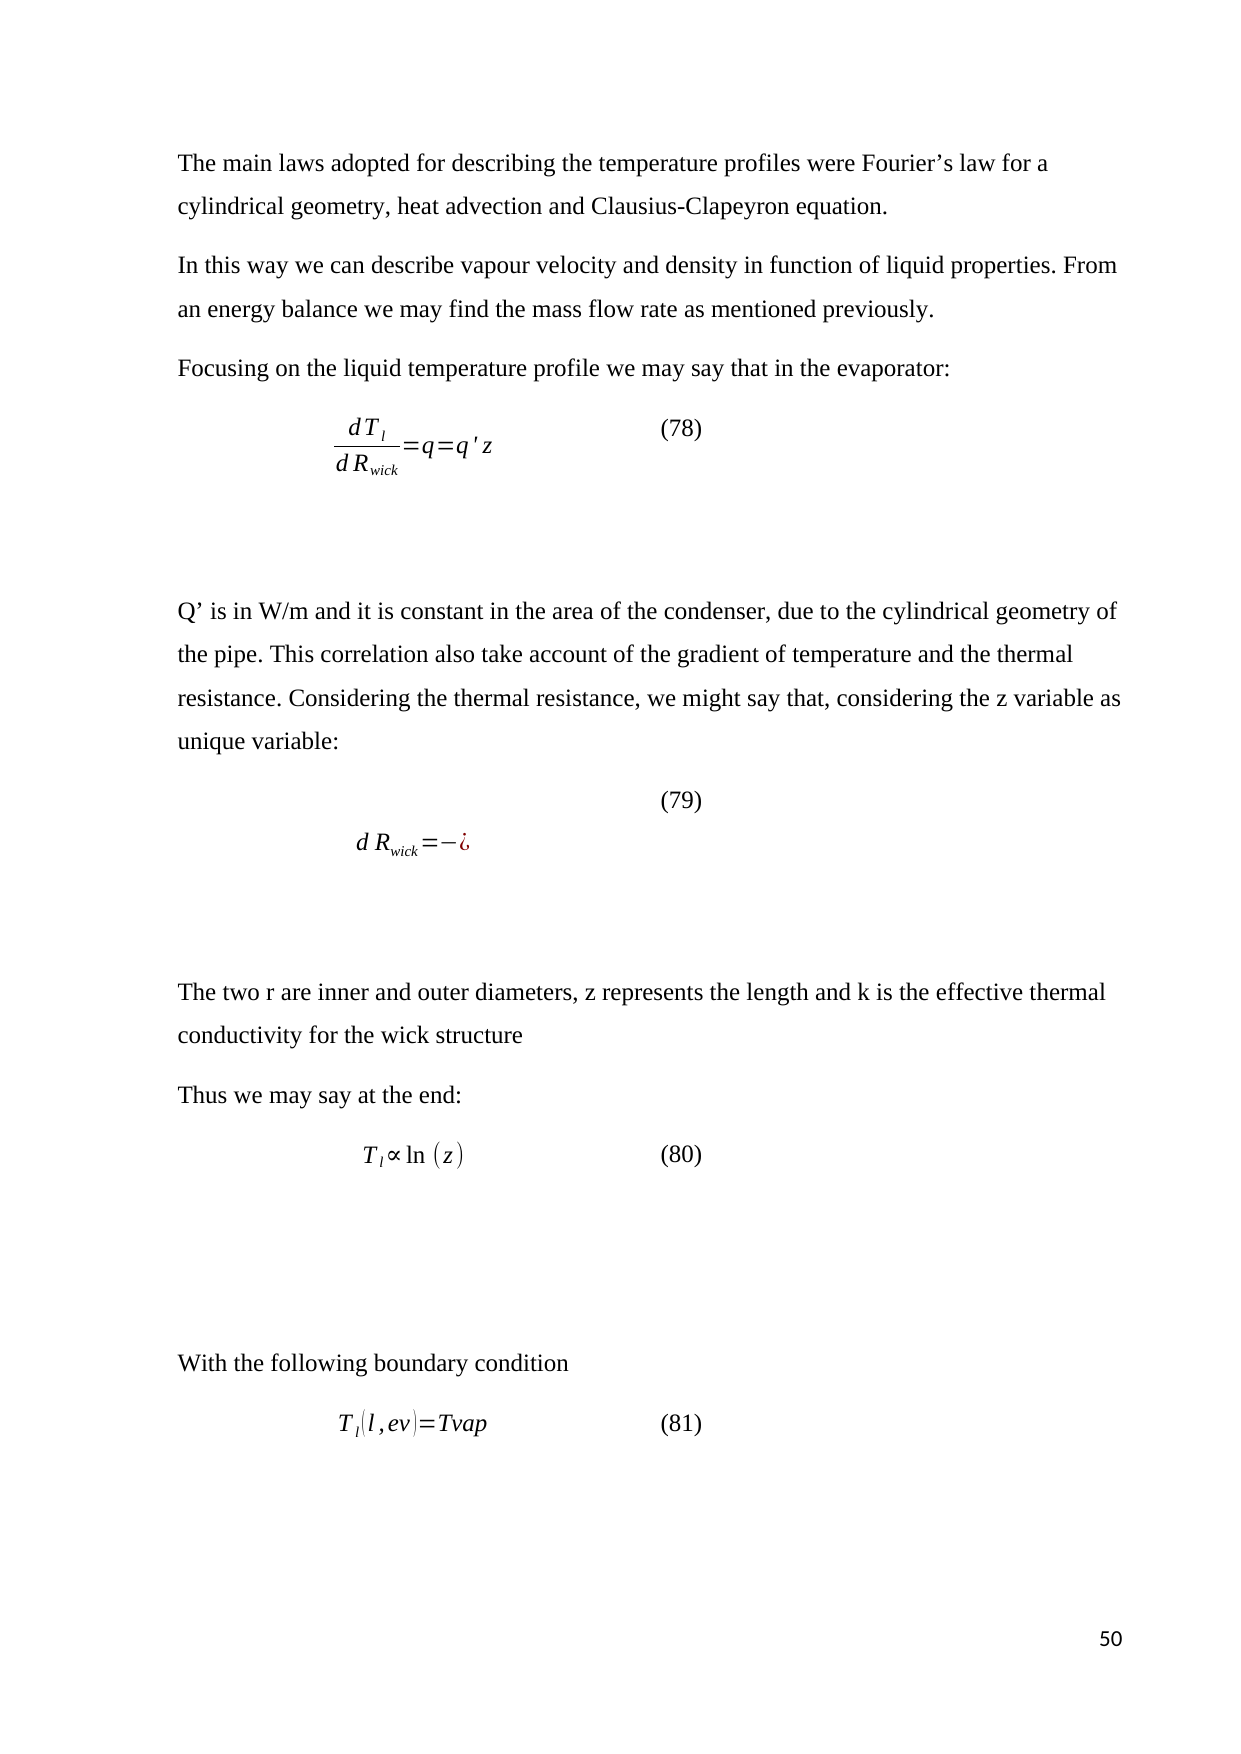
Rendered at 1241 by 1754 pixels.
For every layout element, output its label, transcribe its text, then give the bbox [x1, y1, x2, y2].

text In this way we can describe vapour velocity and density in function of liquid properties. From an energy balance we may find the mass flow rate as mentioned previously. [177, 251, 1122, 322]
text The two r are inner and outer diameters, z represents the length and k is the effective thermal conductivity for the wick structure [177, 977, 1122, 1049]
table_header (80) [649, 1140, 1121, 1228]
table_header [177, 1408, 649, 1498]
text Thus we may say at the end: [177, 1080, 1122, 1108]
text Focusing on the liquid temperature profile we may say that in the evaporator: [177, 353, 1122, 382]
text With the following boundary condition [177, 1348, 1122, 1377]
table_header [177, 1140, 649, 1228]
table_header (81) [649, 1408, 1121, 1498]
table_header (78) [649, 413, 1121, 537]
table_header [177, 413, 649, 537]
table_header (79) [649, 786, 1121, 917]
text Q’ is in W/m and it is constant in the area of the condenser, due to the cylindrical geometry of the pipe. This correlation also take account of the gradient of temperature and the thermal resistance. Considering the thermal resistance, we might say that, considering the z variable as unique variable: [177, 596, 1122, 754]
table_header [177, 786, 649, 917]
text The main laws adopted for describing the temperature profiles were Fourier’s law for a cylindrical geometry, heat advection and Clausius-Clapeyron equation. [177, 148, 1122, 219]
